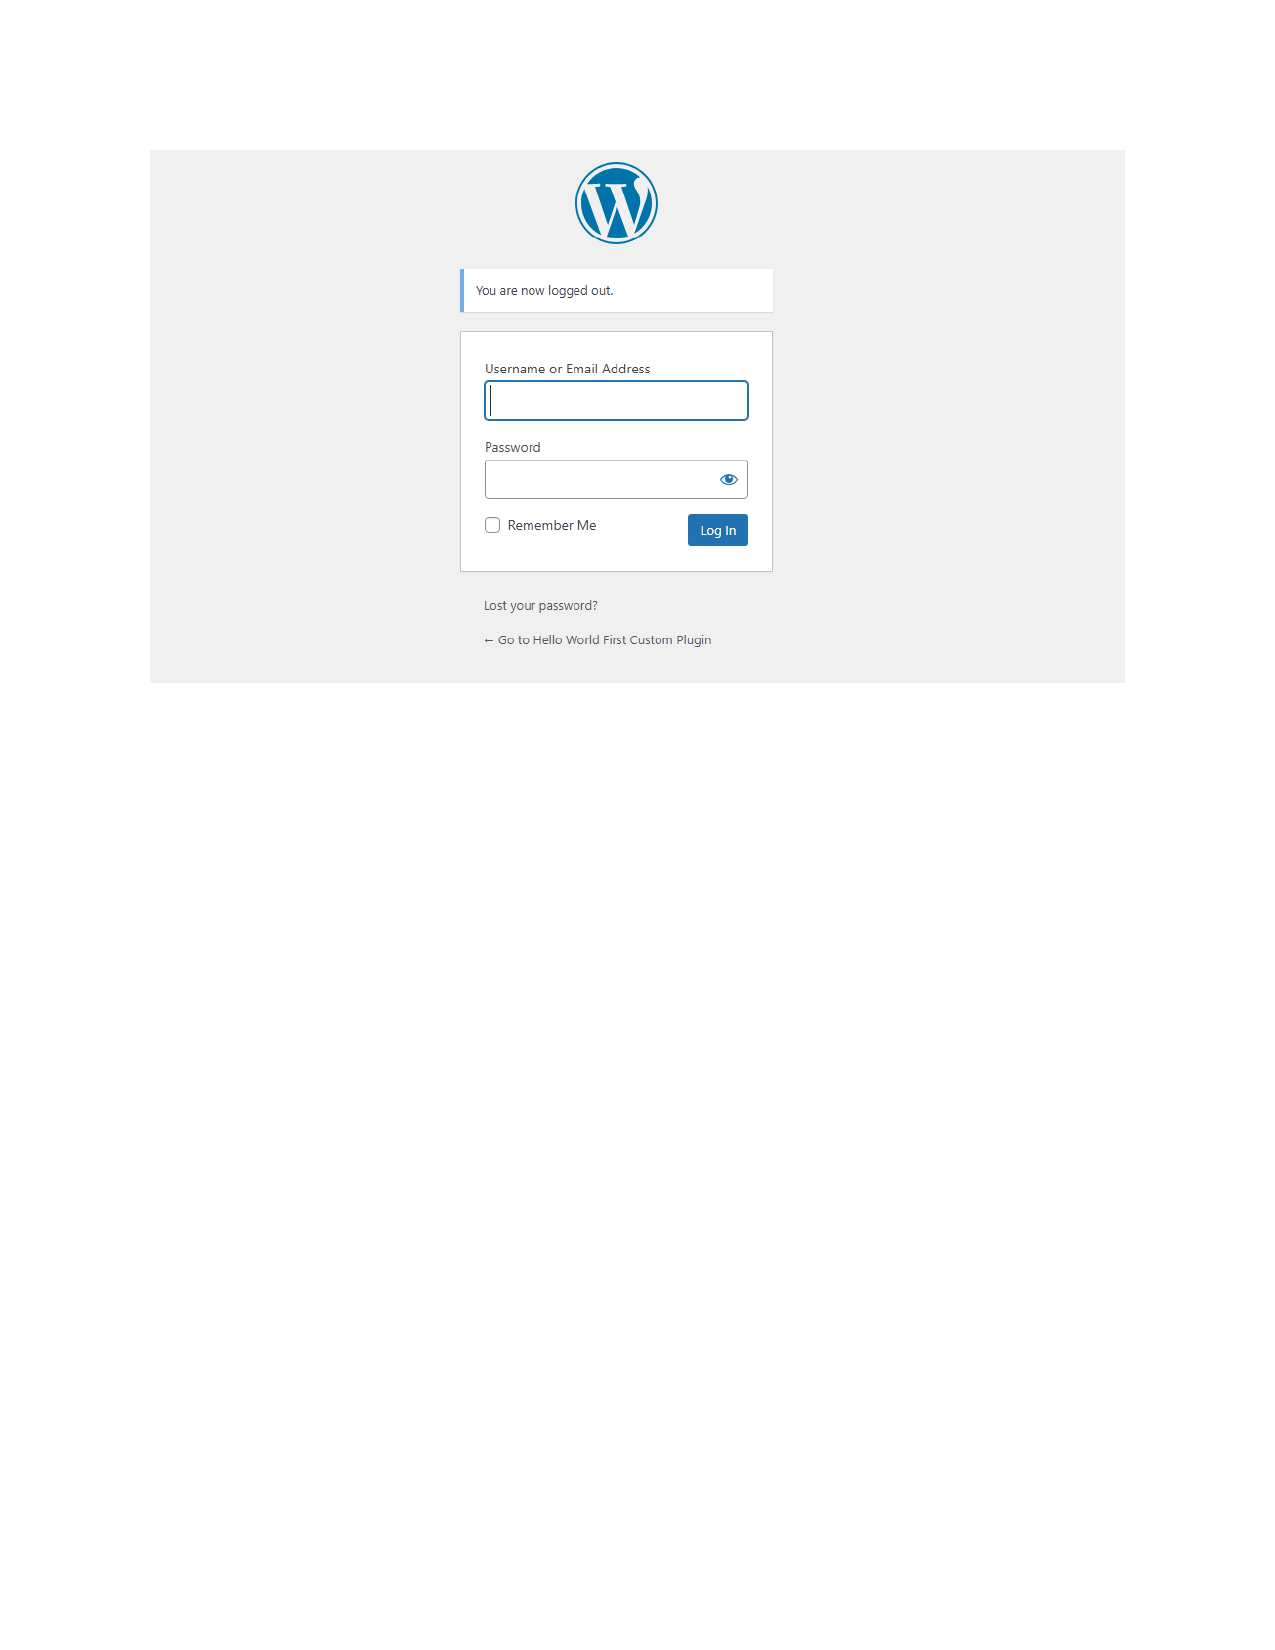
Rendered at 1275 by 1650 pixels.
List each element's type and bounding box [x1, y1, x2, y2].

picture [150, 150, 1125, 683]
